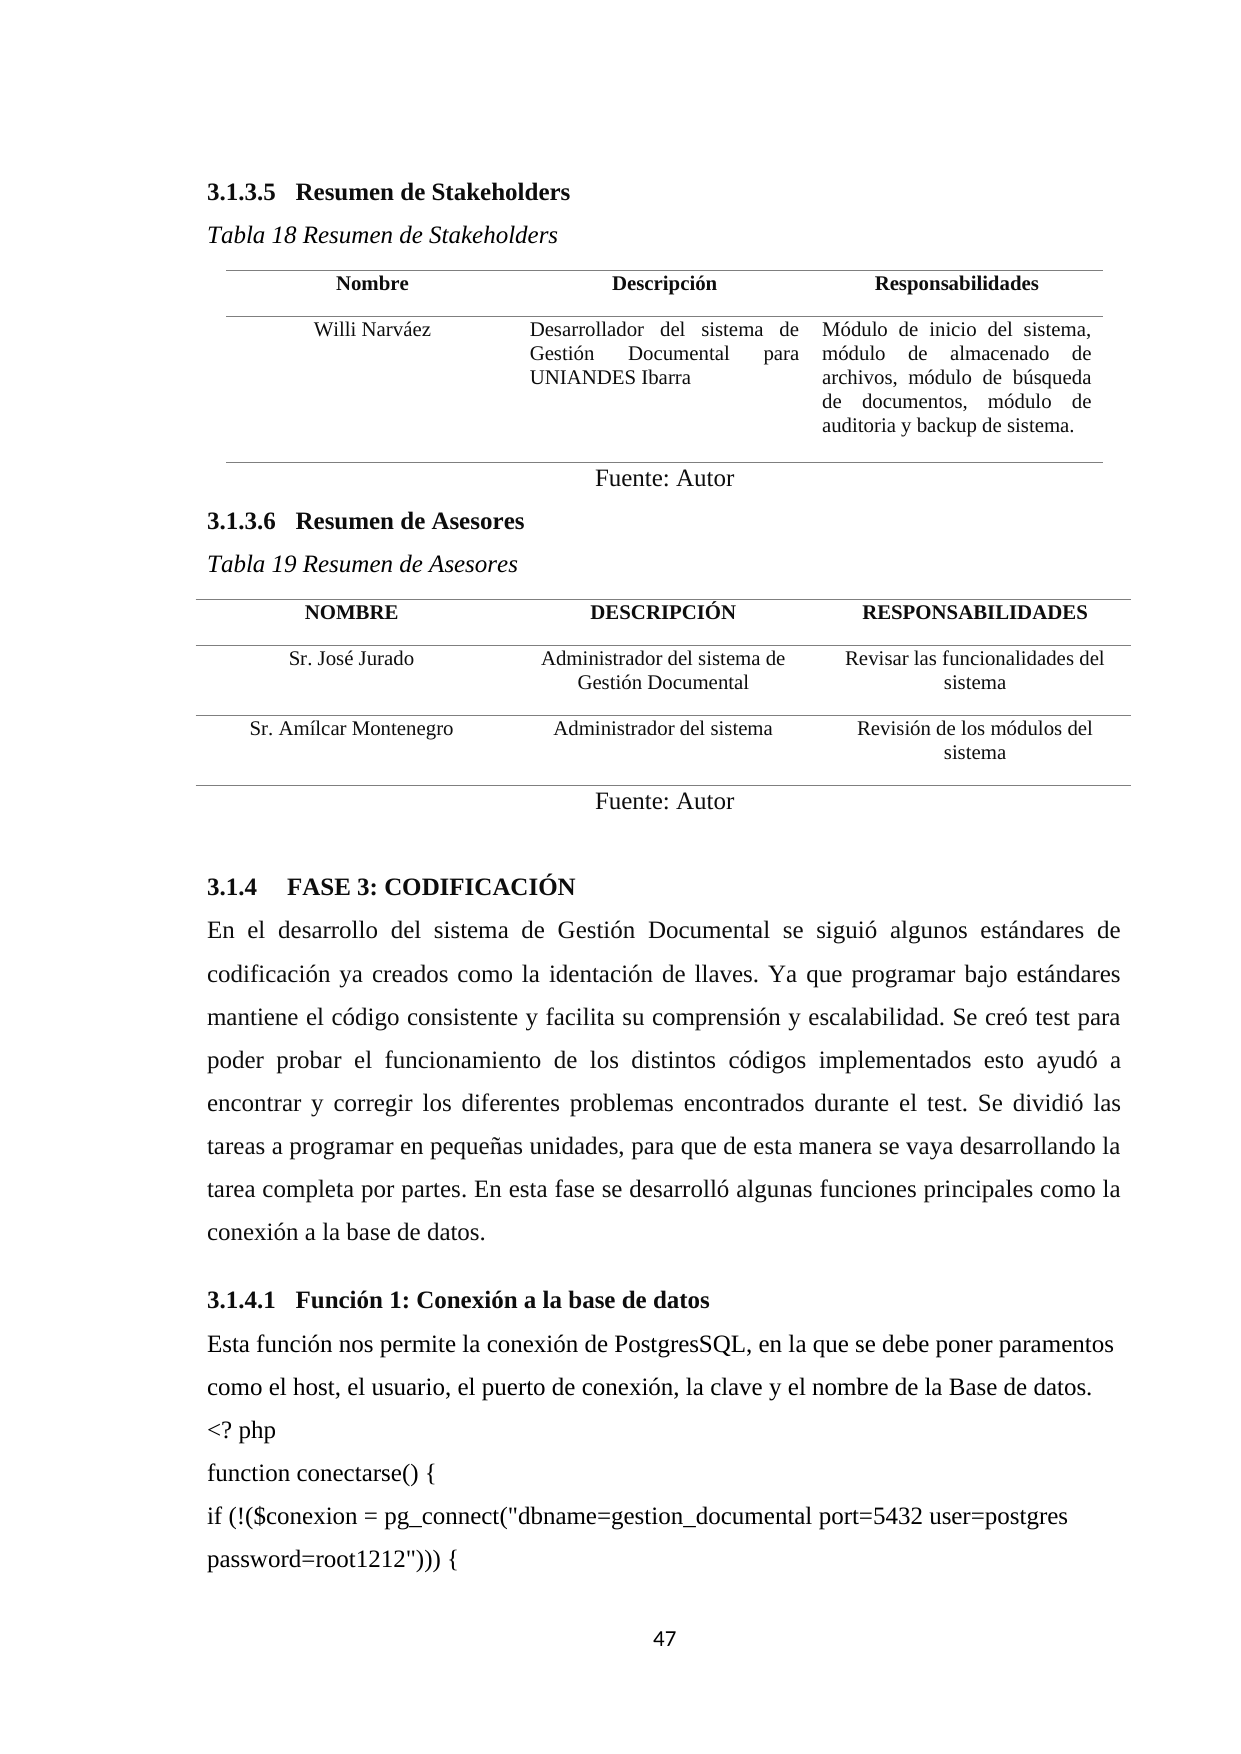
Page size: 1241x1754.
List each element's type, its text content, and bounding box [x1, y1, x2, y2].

table_cell Revisión de los módulos del sistema [819, 716, 1131, 785]
table_cell Desarrollador del sistema de Gestión Documental para UNIANDES Ibarra [518, 317, 811, 462]
table_cell Módulo de inicio del sistema, módulo de almacenado de archivos, módulo de búsqueda de documentos, módulo de auditoria y backup de sistema. [811, 317, 1103, 462]
table_header Descripción [518, 271, 811, 316]
table_header DESCRIPCIÓN [507, 600, 819, 645]
text Tabla 18 Resumen de Stakeholders [207, 220, 1122, 249]
text if (!($conexion = pg_connect("dbname=gestion_documental port=5432 user=postgres password=root1212"))) { [207, 1501, 1122, 1573]
text <? php [207, 1415, 1122, 1444]
text Tabla 19 Resumen de Asesores [207, 549, 1122, 578]
table_cell Administrador del sistema de Gestión Documental [507, 646, 819, 715]
list FASE 3: CODIFICACIÓN [207, 872, 1122, 901]
table_header NOMBRE [196, 600, 507, 645]
text function conectarse() { [207, 1458, 1122, 1487]
table_header Nombre [226, 271, 518, 316]
table_cell Revisar las funcionalidades del sistema [819, 646, 1131, 715]
table_cell Sr. Amílcar Montenegro [196, 716, 507, 785]
list Resumen de Stakeholders [207, 177, 1122, 206]
list Fuente: Autor [207, 786, 1122, 815]
list Fuente: Autor [207, 463, 1122, 492]
table_header Responsabilidades [811, 271, 1103, 316]
list Función 1: Conexión a la base de datos [207, 1286, 1122, 1314]
text En el desarrollo del sistema de Gestión Documental se siguió algunos estándares de codificación ya creados como la identación de llaves. Ya que programar bajo estándares mantiene el código consistente y facilita su comprensión y escalabilidad. Se creó test para poder probar el funcionamiento de los distintos códigos implementados esto ayudó a encontrar y corregir los diferentes problemas encontrados durante el test. Se dividió las tareas a programar en pequeñas unidades, para que de esta manera se vaya desarrollando la tarea completa por partes. En esta fase se desarrolló algunas funciones principales como la conexión a la base de datos. [207, 916, 1122, 1246]
table_cell Sr. José Jurado [196, 646, 507, 715]
text Esta función nos permite la conexión de PostgresSQL, en la que se debe poner paramentos como el host, el usuario, el puerto de conexión, la clave y el nombre de la Base de datos. [207, 1329, 1122, 1401]
table_header RESPONSABILIDADES [819, 600, 1131, 645]
list Resumen de Asesores [207, 506, 1122, 535]
table_cell Willi Narváez [226, 317, 518, 462]
table_cell Administrador del sistema [507, 716, 819, 785]
